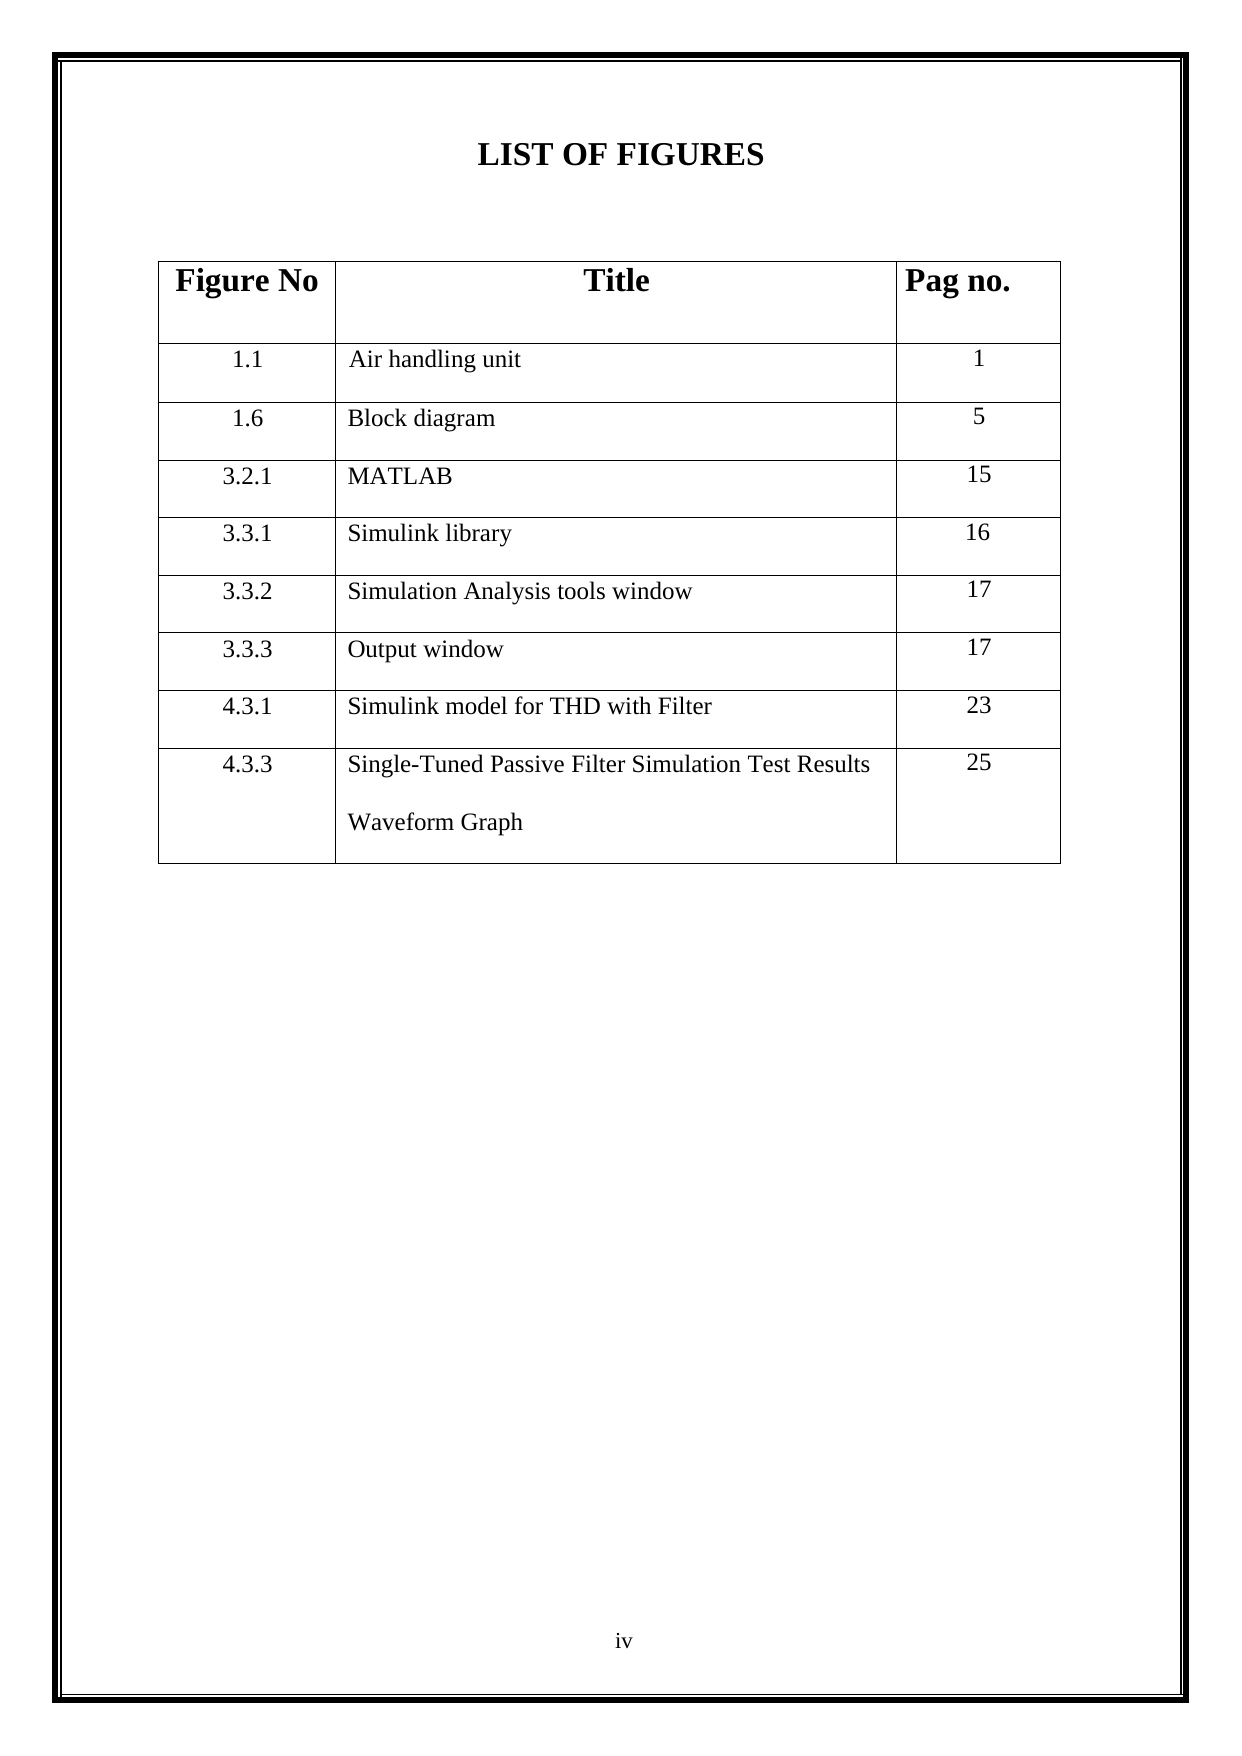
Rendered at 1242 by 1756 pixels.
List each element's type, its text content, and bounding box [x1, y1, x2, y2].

table_cell 4.3.3 [159, 749, 335, 863]
table_cell 1 [897, 344, 1060, 402]
table_cell 23 [897, 691, 1060, 748]
table_cell 1.6 [159, 403, 335, 459]
table_cell 3.3.2 [159, 576, 335, 632]
table_header Title [336, 262, 896, 343]
table_cell Single-Tuned Passive Filter Simulation Test Results Waveform Graph [336, 749, 896, 863]
table_header Figure No [159, 262, 335, 343]
table_cell Block diagram [336, 403, 896, 459]
table_header Pag no. [897, 262, 1060, 343]
table_cell 5 [897, 403, 1060, 459]
table_cell 3.2.1 [159, 461, 335, 517]
table_cell Simulink library [336, 518, 896, 575]
table_cell 25 [897, 749, 1060, 863]
table_cell 17 [897, 576, 1060, 632]
table_cell Simulation Analysis tools window [336, 576, 896, 632]
table_cell 1.1 [159, 344, 335, 402]
table_cell 15 [897, 461, 1060, 517]
table_cell 17 [897, 633, 1060, 690]
table_cell Air handling unit [336, 344, 896, 402]
table_cell 3.3.1 [159, 518, 335, 575]
table_cell 3.3.3 [159, 633, 335, 690]
table_cell 16 [897, 518, 1060, 575]
table_cell Output window [336, 633, 896, 690]
table_cell 4.3.1 [159, 691, 335, 748]
table_cell Simulink model for THD with Filter [336, 691, 896, 748]
table_cell MATLAB [336, 461, 896, 517]
text LIST OF FIGURES [146, 134, 1096, 172]
